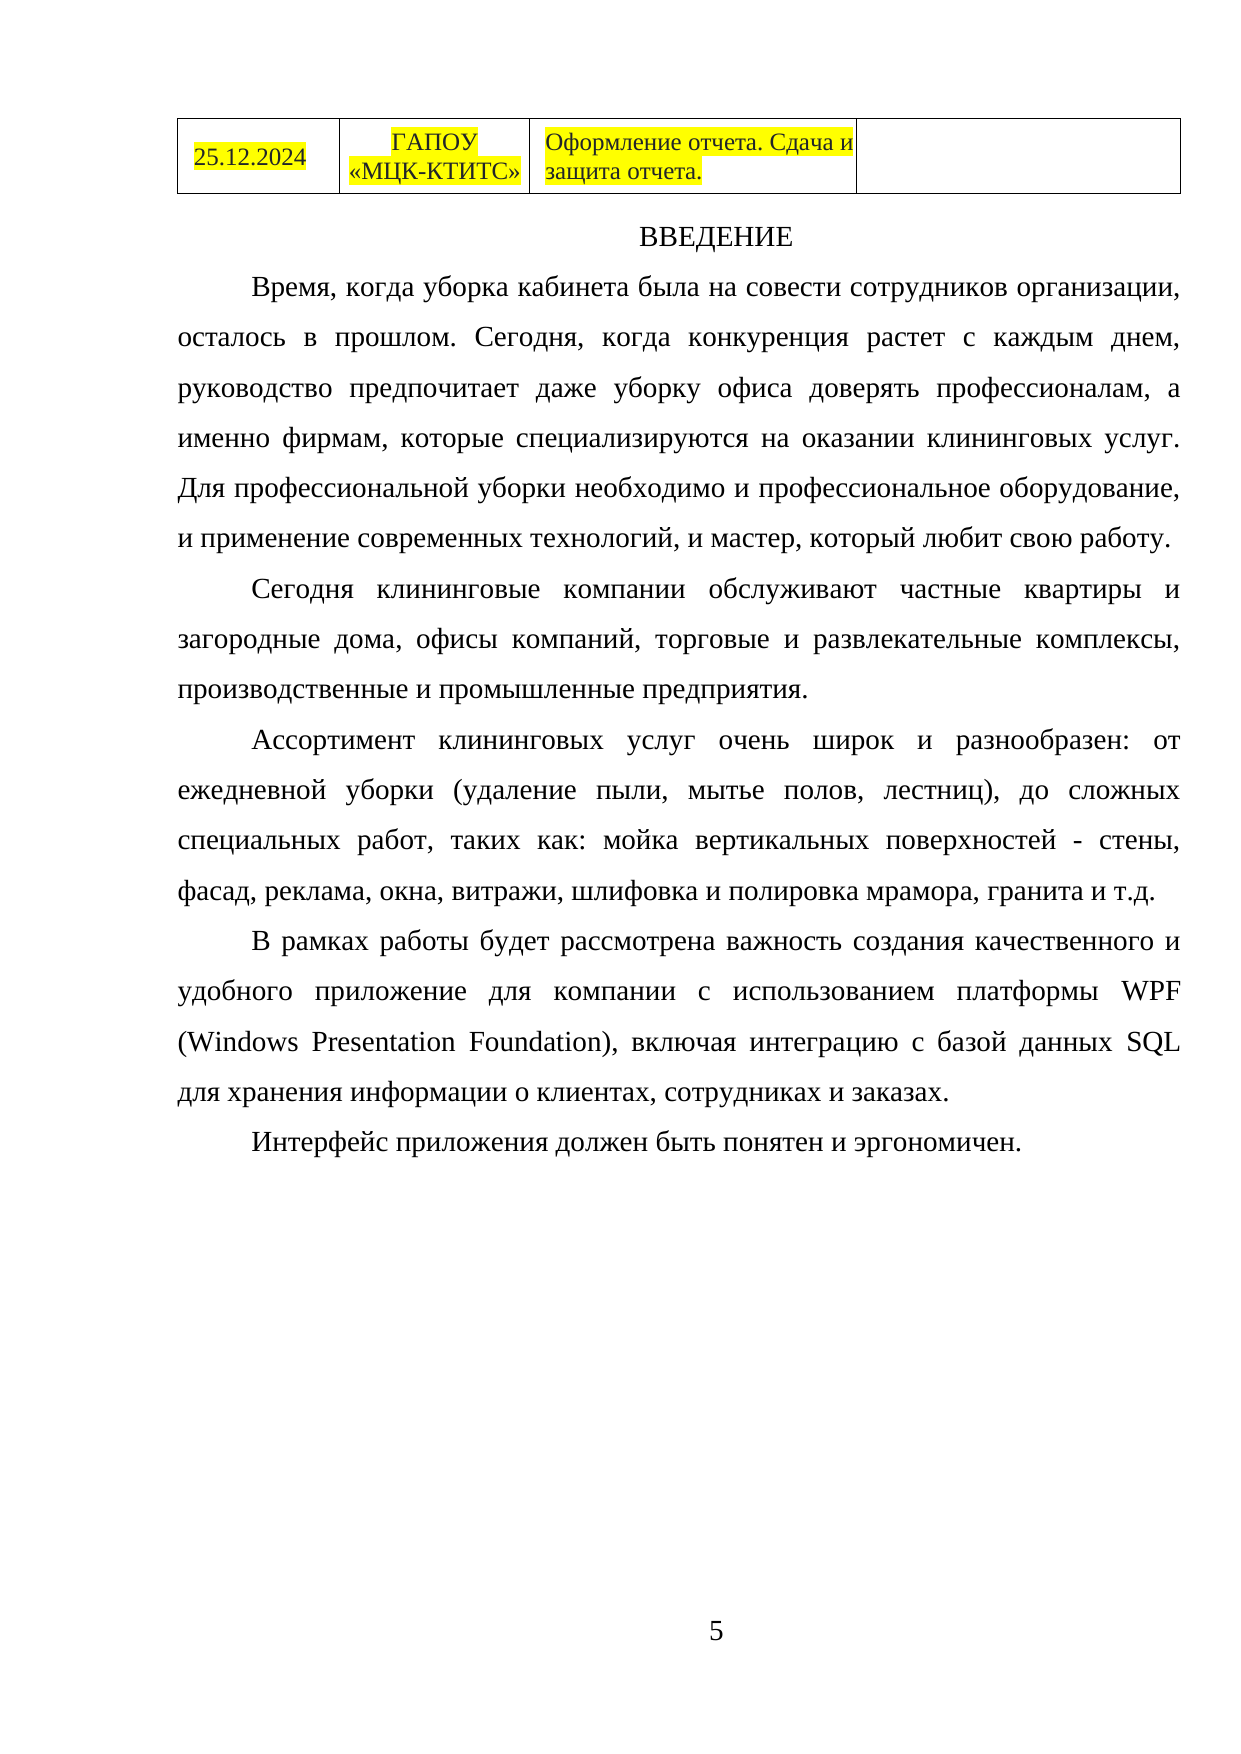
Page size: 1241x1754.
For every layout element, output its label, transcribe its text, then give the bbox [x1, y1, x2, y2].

text Время, когда уборка кабинета была на совести сотрудников организации, осталось в прошлом. Сегодня, когда конкуренция растет с каждым днем, руководство предпочитает даже уборку офиса доверять профессионалам, а именно фирмам, которые специализируются на оказании клининговых услуг. Для профессиональной уборки необходимо и профессиональное оборудование, и применение современных технологий, и мастер, который любит свою работу. [177, 269, 1181, 554]
subtitle ВВЕДЕНИЕ [177, 219, 1181, 252]
table_cell Оформление отчета. Сдача и защита отчета. [530, 119, 856, 193]
text Сегодня клининговые компании обслуживают частные квартиры и загородные дома, офисы компаний, торговые и развлекательные комплексы, производственные и промышленные предприятия. [177, 571, 1181, 705]
text Интерфейс приложения должен быть понятен и эргономичен. [177, 1124, 1181, 1158]
table_cell ГАПОУ «МЦК-КТИТС» [340, 119, 529, 193]
text В рамках работы будет рассмотрена важность создания качественного и удобного приложение для компании с использованием платформы WPF (Windows Presentation Foundation), включая интеграцию с базой данных SQL для хранения информации о клиентах, сотрудниках и заказах. [177, 923, 1181, 1108]
table_cell [857, 119, 1180, 193]
text Ассортимент клининговых услуг очень широк и разнообразен: от ежедневной уборки (удаление пыли, мытье полов, лестниц), до сложных специальных работ, таких как: мойка вертикальных поверхностей - стены, фасад, реклама, окна, витражи, шлифовка и полировка мрамора, гранита и т.д. [177, 722, 1181, 906]
table_cell 25.12.2024 [178, 119, 339, 193]
